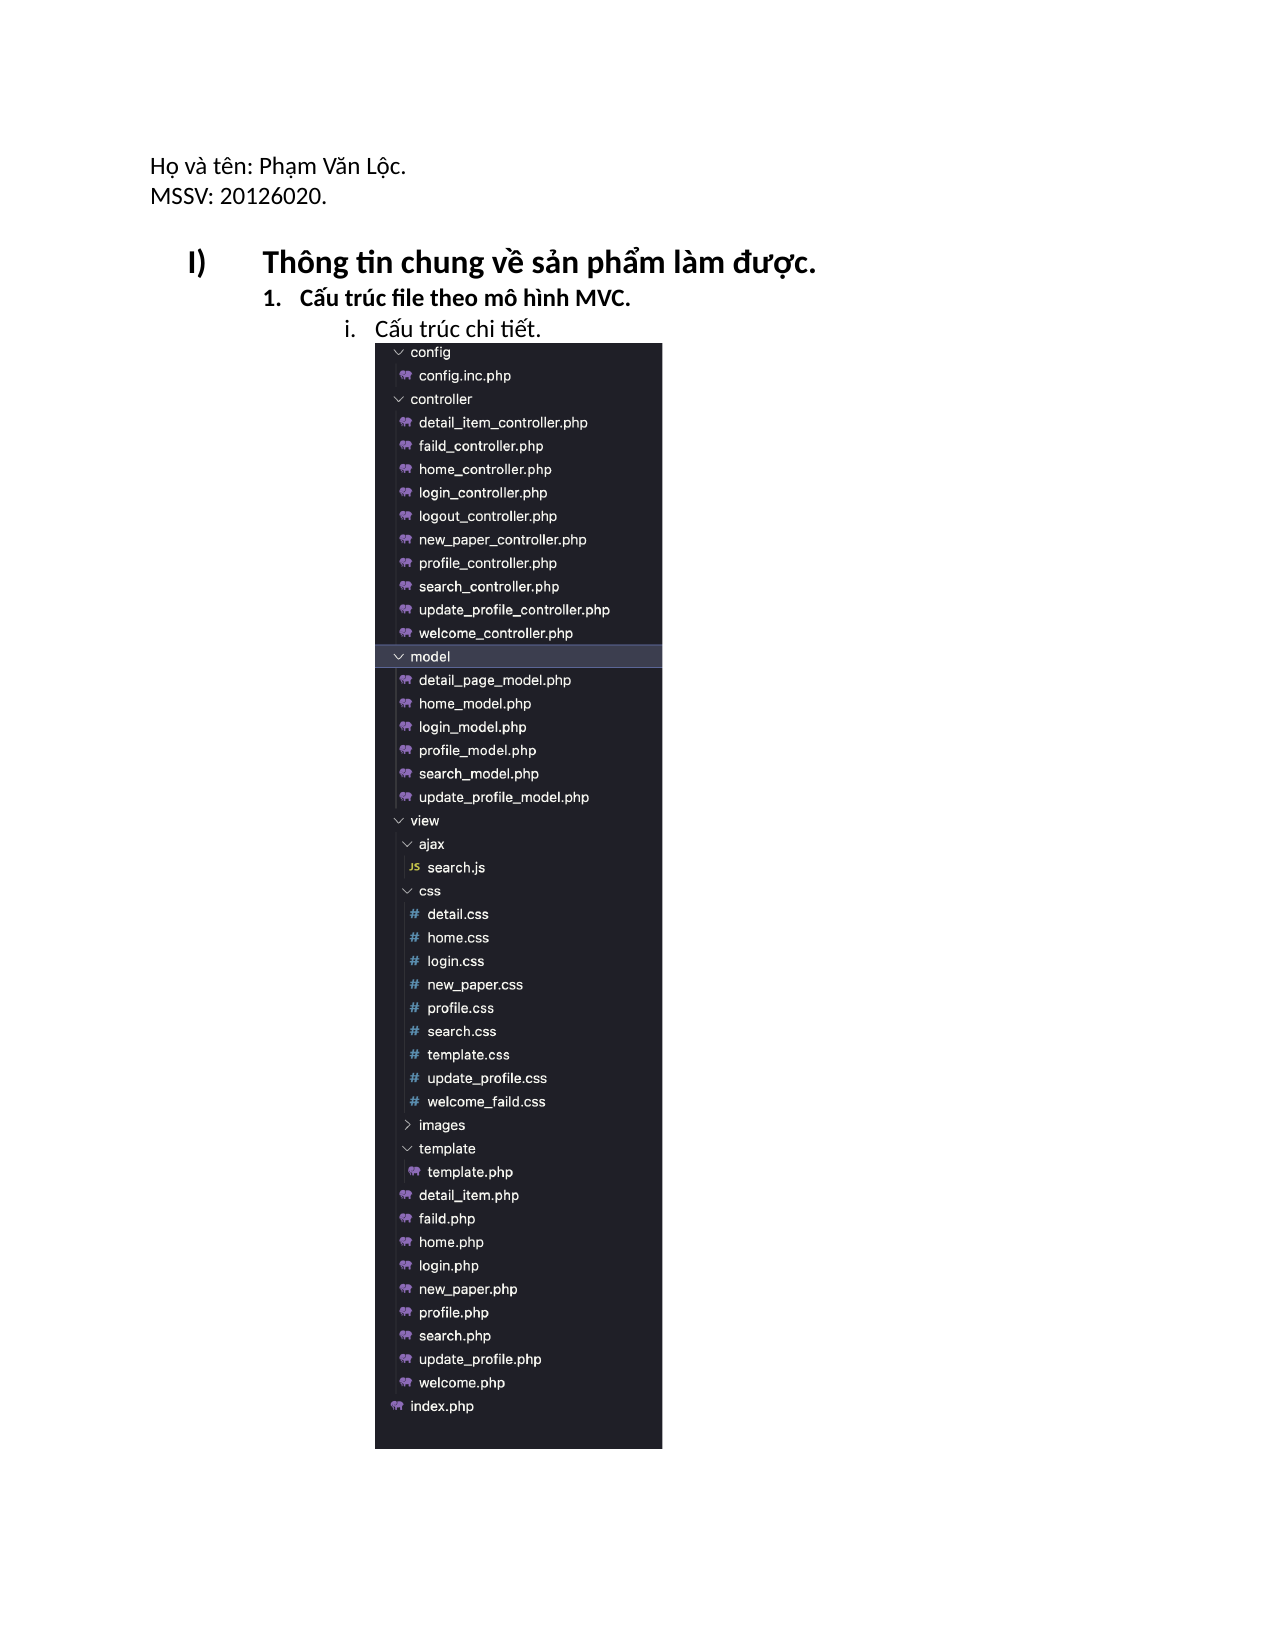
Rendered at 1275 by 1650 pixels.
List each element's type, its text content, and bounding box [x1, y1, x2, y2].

list Thông tin chung về sản phẩm làm được. [187, 242, 1125, 282]
picture [375, 343, 663, 1449]
text Họ và tên: Phạm Văn Lộc. [150, 150, 1125, 181]
text MSSV: 20126020. [150, 181, 1125, 211]
list Cấu trúc file theo mô hình MVC. [262, 282, 1125, 313]
list Cấu trúc chi tiết. [356, 313, 1125, 343]
